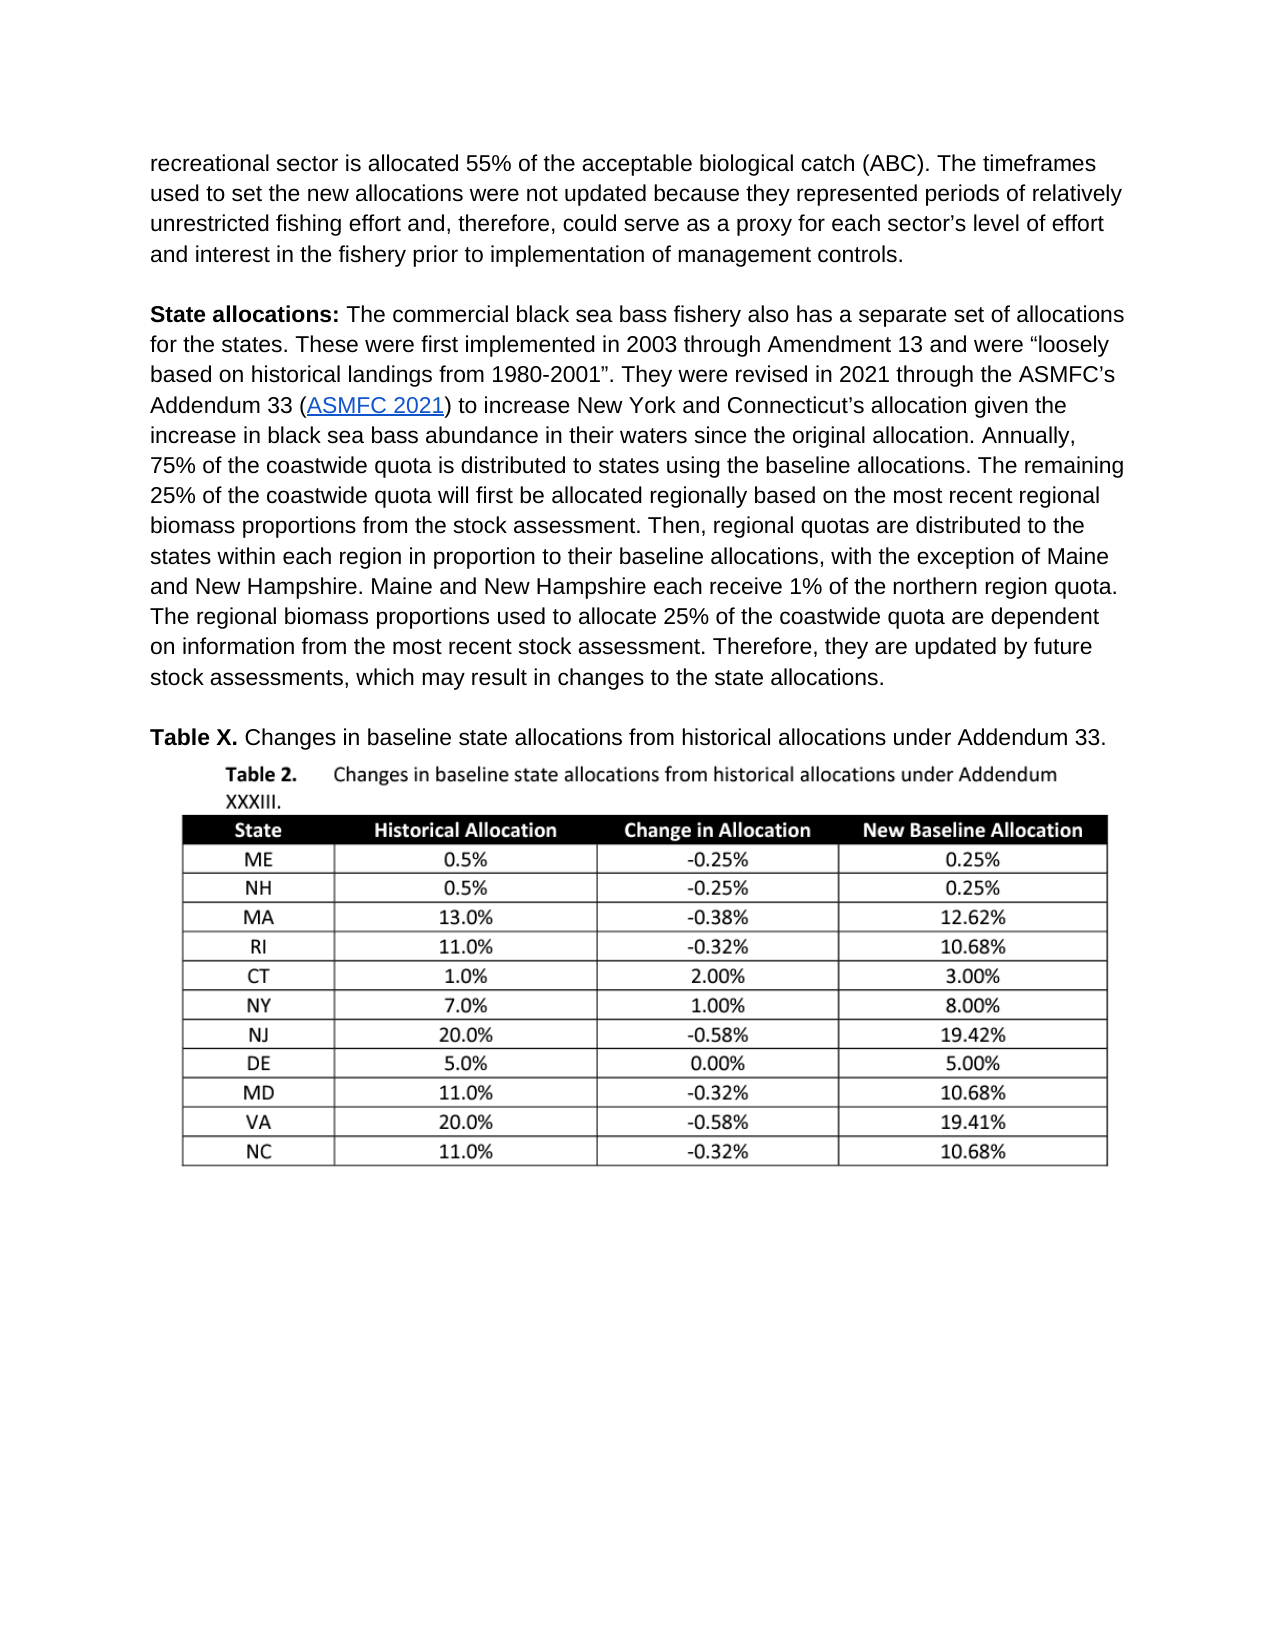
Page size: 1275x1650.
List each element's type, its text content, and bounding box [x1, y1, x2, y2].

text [150, 150, 1125, 267]
picture [150, 754, 1125, 1192]
text Table X. Changes in baseline state allocations from historical allocations under Addendum 33. [150, 724, 1125, 750]
text State allocations: The commercial black sea bass fishery also has a separate set of allocations for the states. These were first implemented in 2003 through Amendment 13 and were “loosely based on historical landings from 1980-2001”. They were revised in 2021 through the ASMFC’s Addendum 33 (ASMFC 2021) to increase New York and Connecticut’s allocation given the increase in black sea bass abundance in their waters since the original allocation. Annually, 75% of the coastwide quota is distributed to states using the baseline allocations. The remaining 25% of the coastwide quota will first be allocated regionally based on the most recent regional biomass proportions from the stock assessment. Then, regional quotas are distributed to the states within each region in proportion to their baseline allocations, with the exception of Maine and New Hampshire. Maine and New Hampshire each receive 1% of the northern region quota. The regional biomass proportions used to allocate 25% of the coastwide quota are dependent on information from the most recent stock assessment. Therefore, they are updated by future stock assessments, which may result in changes to the state allocations. [150, 301, 1125, 690]
